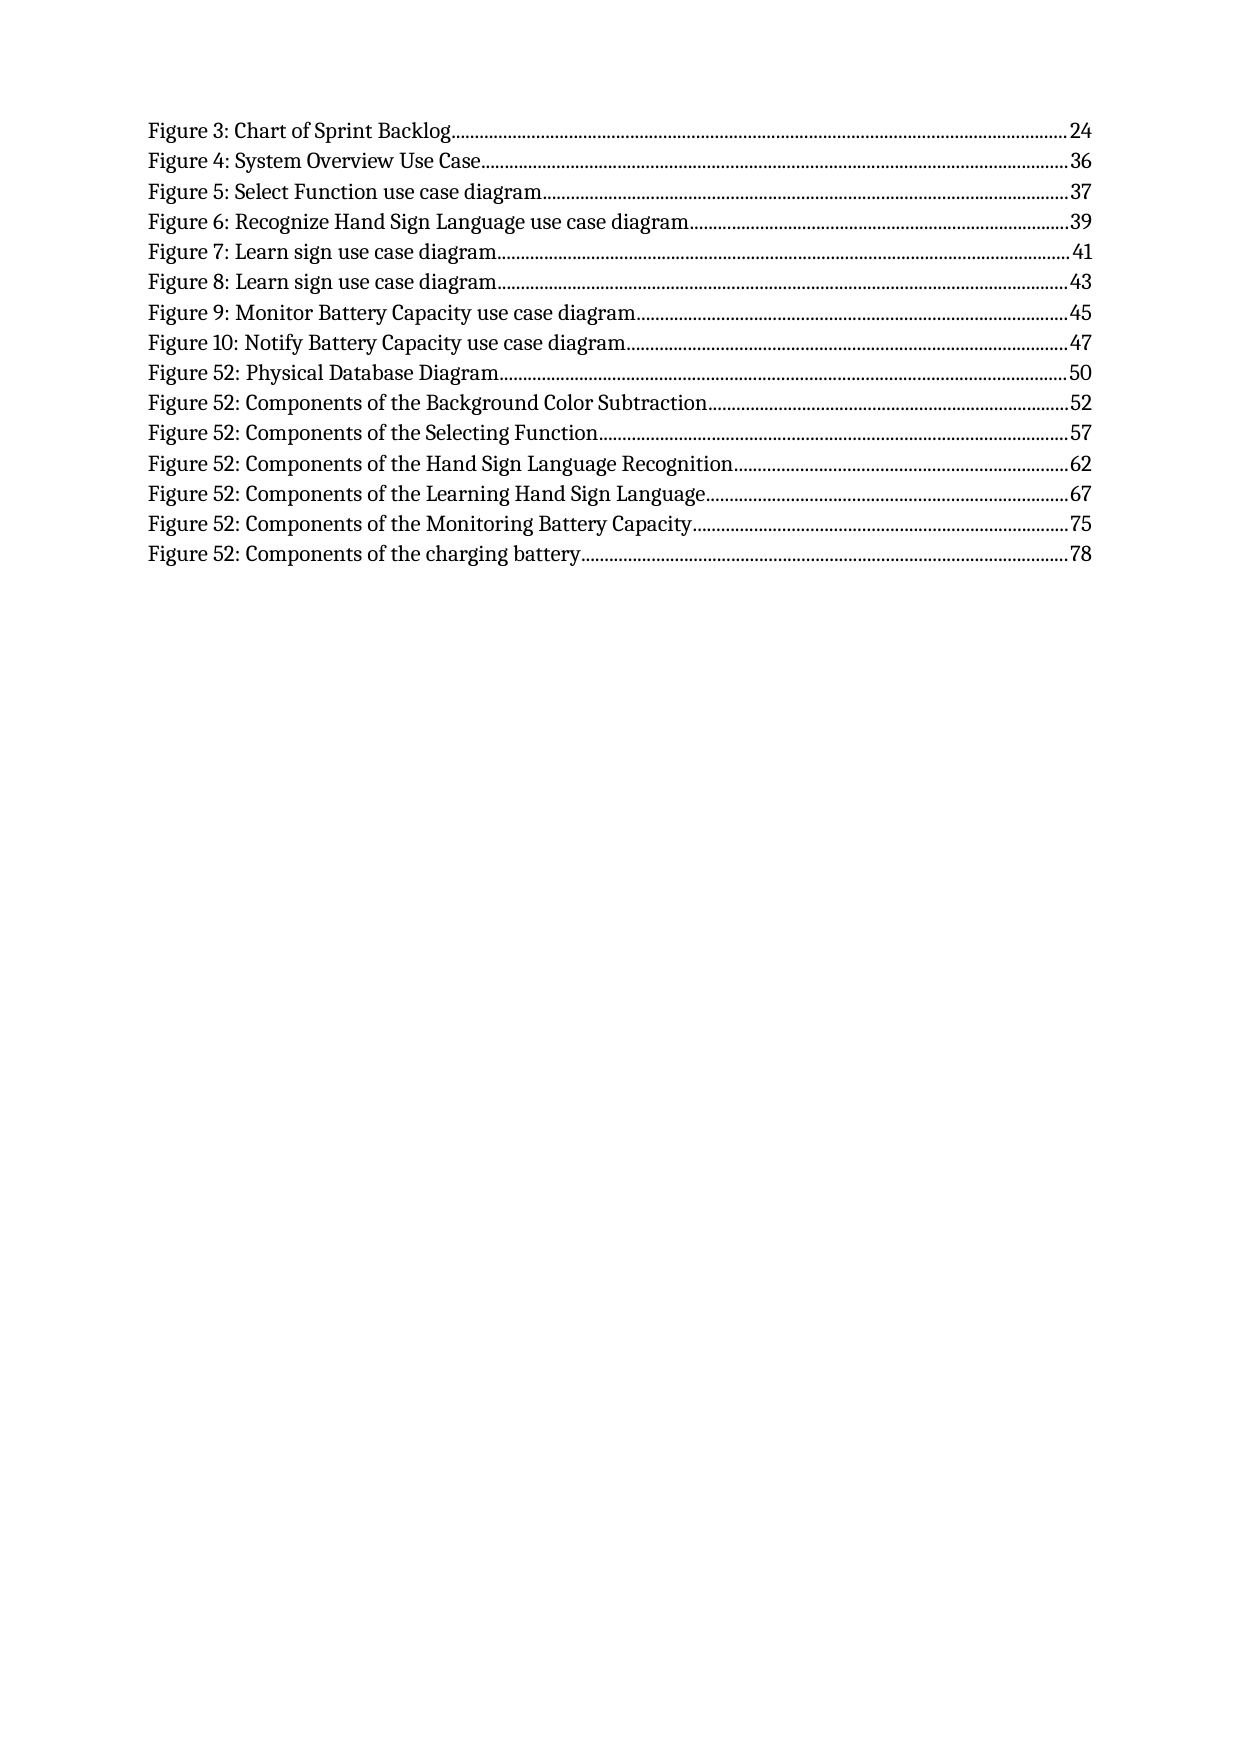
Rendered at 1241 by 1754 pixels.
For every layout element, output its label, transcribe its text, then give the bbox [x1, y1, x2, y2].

text Figure 52: Components of the Monitoring Battery Capacity 75 [148, 511, 1092, 537]
text Figure 10: Notify Battery Capacity use case diagram 47 [148, 329, 1092, 356]
text Figure 6: Recognize Hand Sign Language use case diagram 39 [148, 209, 1092, 235]
text Figure 52: Components of the Learning Hand Sign Language 67 [148, 481, 1092, 507]
text Figure 4: System Overview Use Case 36 [148, 148, 1092, 175]
text Figure 52: Components of the Selecting Function 57 [148, 420, 1092, 447]
text Figure 52: Physical Database Diagram 50 [148, 360, 1092, 386]
text Figure 9: Monitor Battery Capacity use case diagram 45 [148, 299, 1092, 326]
text Figure 3: Chart of Sprint Backlog 24 [148, 118, 1092, 144]
text Figure 8: Learn sign use case diagram 43 [148, 269, 1092, 296]
text Figure 5: Select Function use case diagram 37 [148, 178, 1092, 205]
text Figure 52: Components of the Hand Sign Language Recognition 62 [148, 450, 1092, 477]
text Figure 7: Learn sign use case diagram 41 [148, 239, 1092, 265]
text Figure 52: Components of the charging battery 78 [148, 541, 1092, 567]
text Figure 52: Components of the Background Color Subtraction 52 [148, 390, 1092, 416]
